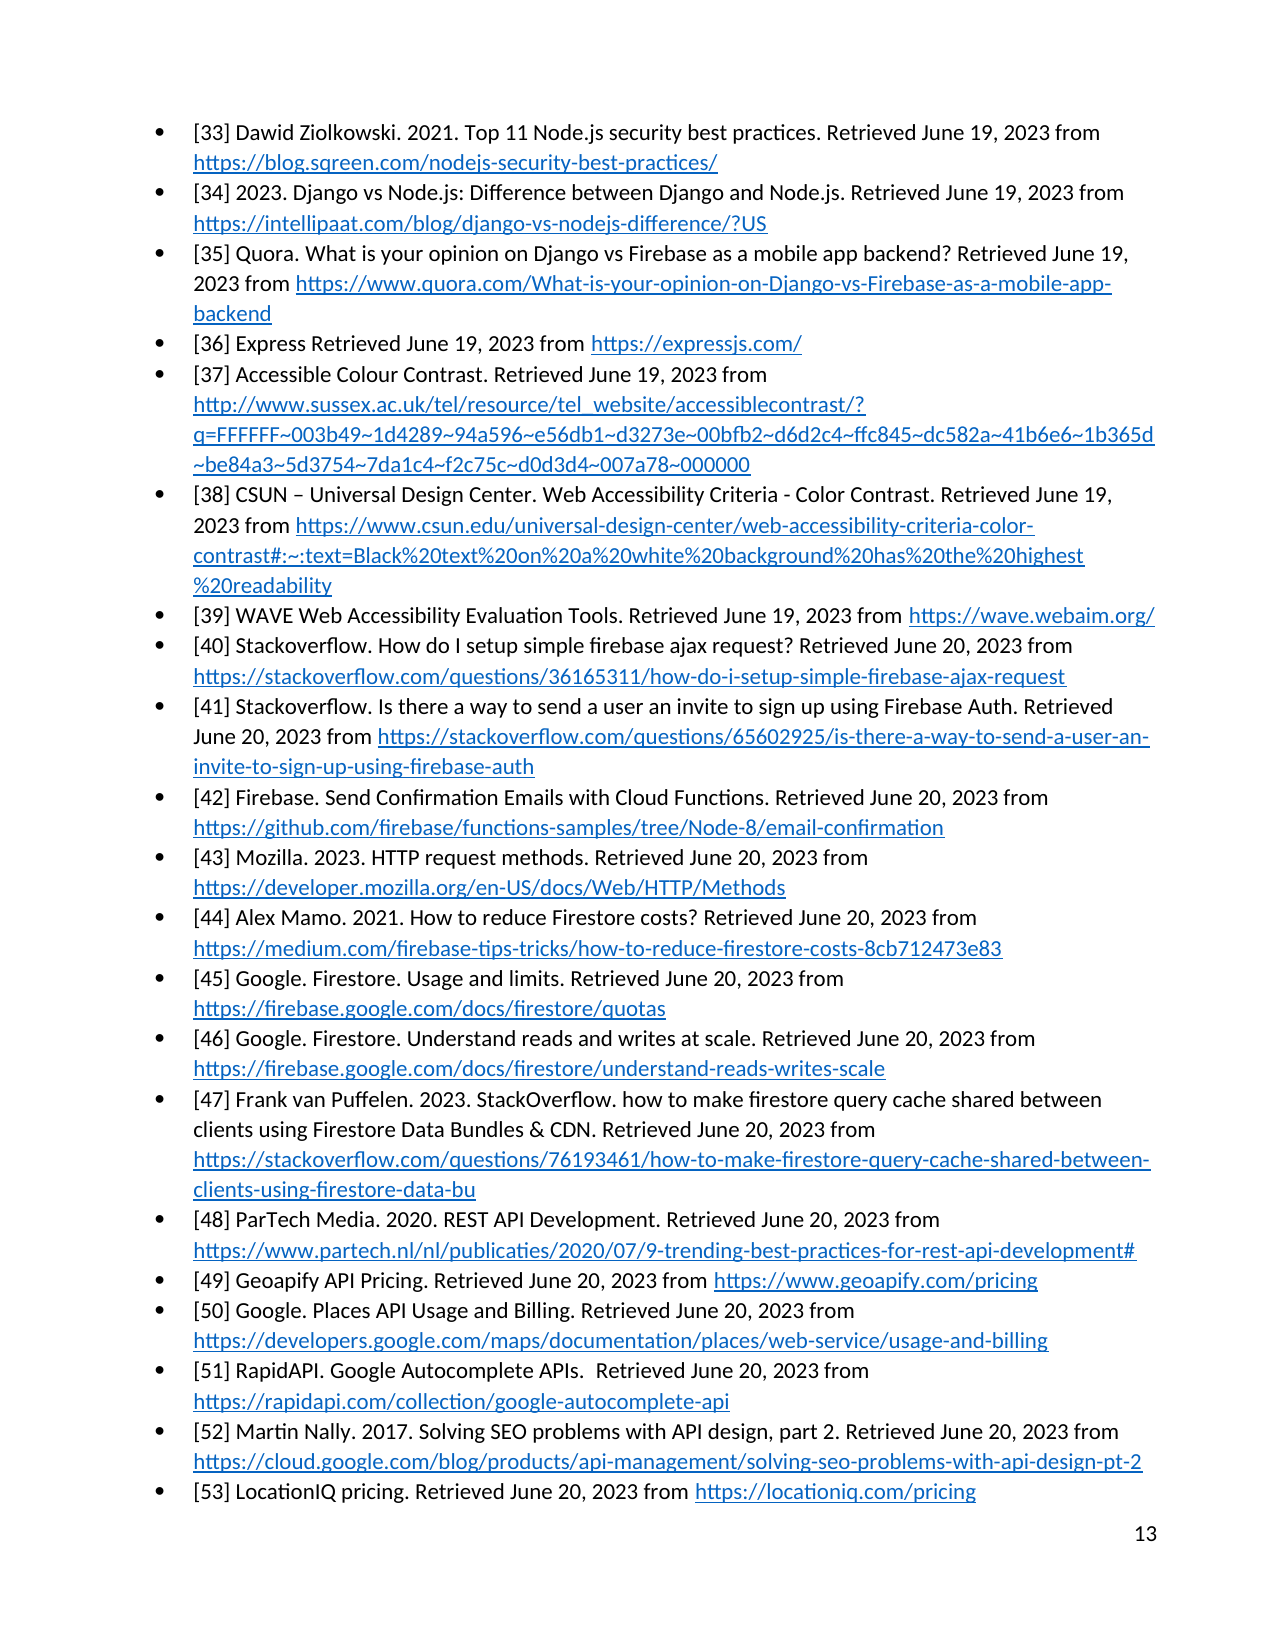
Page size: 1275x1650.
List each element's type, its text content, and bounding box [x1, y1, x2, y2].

list [39] WAVE Web Accessibility Evaluation Tools. Retrieved June 19, 2023 from https://wave.webaim.org/ [156, 601, 1157, 629]
list [44] Alex Mamo. 2021. How to reduce Firestore costs? Retrieved June 20, 2023 from https://medium.com/firebase-tips-tricks/how-to-reduce-firestore-costs-8cb712473e83 [156, 903, 1157, 962]
list [37] Accessible Colour Contrast. Retrieved June 19, 2023 from http://www.sussex.ac.uk/tel/resource/tel_website/accessiblecontrast/?q=FFFFFF~003b49~1d4289~94a596~e56db1~d3273e~00bfb2~d6d2c4~ffc845~dc582a~41b6e6~1b365d~be84a3~5d3754~7da1c4~f2c75c~d0d3d4~007a78~000000 [156, 360, 1157, 478]
list [42] Firebase. Send Confirmation Emails with Cloud Functions. Retrieved June 20, 2023 from https://github.com/firebase/functions-samples/tree/Node-8/email-confirmation [156, 783, 1157, 841]
list [38] CSUN – Universal Design Center. Web Accessibility Criteria - Color Contrast. Retrieved June 19, 2023 from https://www.csun.edu/universal-design-center/web-accessibility-criteria-color-contrast#:~:text=Black%20text%20on%20a%20white%20background%20has%20the%20highest%20readability [156, 481, 1157, 599]
list [36] Express Retrieved June 19, 2023 from https://expressjs.com/ [156, 329, 1157, 358]
list [50] Google. Places API Usage and Billing. Retrieved June 20, 2023 from https://developers.google.com/maps/documentation/places/web-service/usage-and-billing [156, 1296, 1157, 1354]
list [52] Martin Nally. 2017. Solving SEO problems with API design, part 2. Retrieved June 20, 2023 from https://cloud.google.com/blog/products/api-management/solving-seo-problems-with-api-design-pt-2 [156, 1417, 1157, 1475]
list [41] Stackoverflow. Is there a way to send a user an invite to sign up using Firebase Auth. Retrieved June 20, 2023 from https://stackoverflow.com/questions/65602925/is-there-a-way-to-send-a-user-an-invite-to-sign-up-using-firebase-auth [156, 692, 1157, 781]
list [49] Geoapify API Pricing. Retrieved June 20, 2023 from https://www.geoapify.com/pricing [156, 1266, 1157, 1294]
list [40] Stackoverflow. How do I setup simple firebase ajax request? Retrieved June 20, 2023 from https://stackoverflow.com/questions/36165311/how-do-i-setup-simple-firebase-ajax-request [156, 632, 1157, 690]
list [48] ParTech Media. 2020. REST API Development. Retrieved June 20, 2023 from https://www.partech.nl/nl/publicaties/2020/07/9-trending-best-practices-for-rest-api-development# [156, 1206, 1157, 1264]
list [34] 2023. Django vs Node.js: Difference between Django and Node.js. Retrieved June 19, 2023 from https://intellipaat.com/blog/django-vs-nodejs-difference/?US [156, 178, 1157, 237]
list [33] Dawid Ziolkowski. 2021. Top 11 Node.js security best practices. Retrieved June 19, 2023 from https://blog.sqreen.com/nodejs-security-best-practices/ [156, 118, 1157, 176]
list [46] Google. Firestore. Understand reads and writes at scale. Retrieved June 20, 2023 from https://firebase.google.com/docs/firestore/understand-reads-writes-scale [156, 1024, 1157, 1083]
list [43] Mozilla. 2023. HTTP request methods. Retrieved June 20, 2023 from https://developer.mozilla.org/en-US/docs/Web/HTTP/Methods [156, 843, 1157, 901]
list [51] RapidAPI. Google Autocomplete APIs. Retrieved June 20, 2023 from https://rapidapi.com/collection/google-autocomplete-api [156, 1357, 1157, 1415]
list [35] Quora. What is your opinion on Django vs Firebase as a mobile app backend? Retrieved June 19, 2023 from https://www.quora.com/What-is-your-opinion-on-Django-vs-Firebase-as-a-mobile-app-backend [156, 239, 1157, 327]
list [45] Google. Firestore. Usage and limits. Retrieved June 20, 2023 from https://firebase.google.com/docs/firestore/quotas [156, 964, 1157, 1022]
list [47] Frank van Puffelen. 2023. StackOverflow. how to make firestore query cache shared between clients using Firestore Data Bundles & CDN. Retrieved June 20, 2023 from https://stackoverflow.com/questions/76193461/how-to-make-firestore-query-cache-shared-between-clients-using-firestore-data-bu [156, 1085, 1157, 1203]
list [53] LocationIQ pricing. Retrieved June 20, 2023 from https://locationiq.com/pricing [156, 1477, 1157, 1506]
